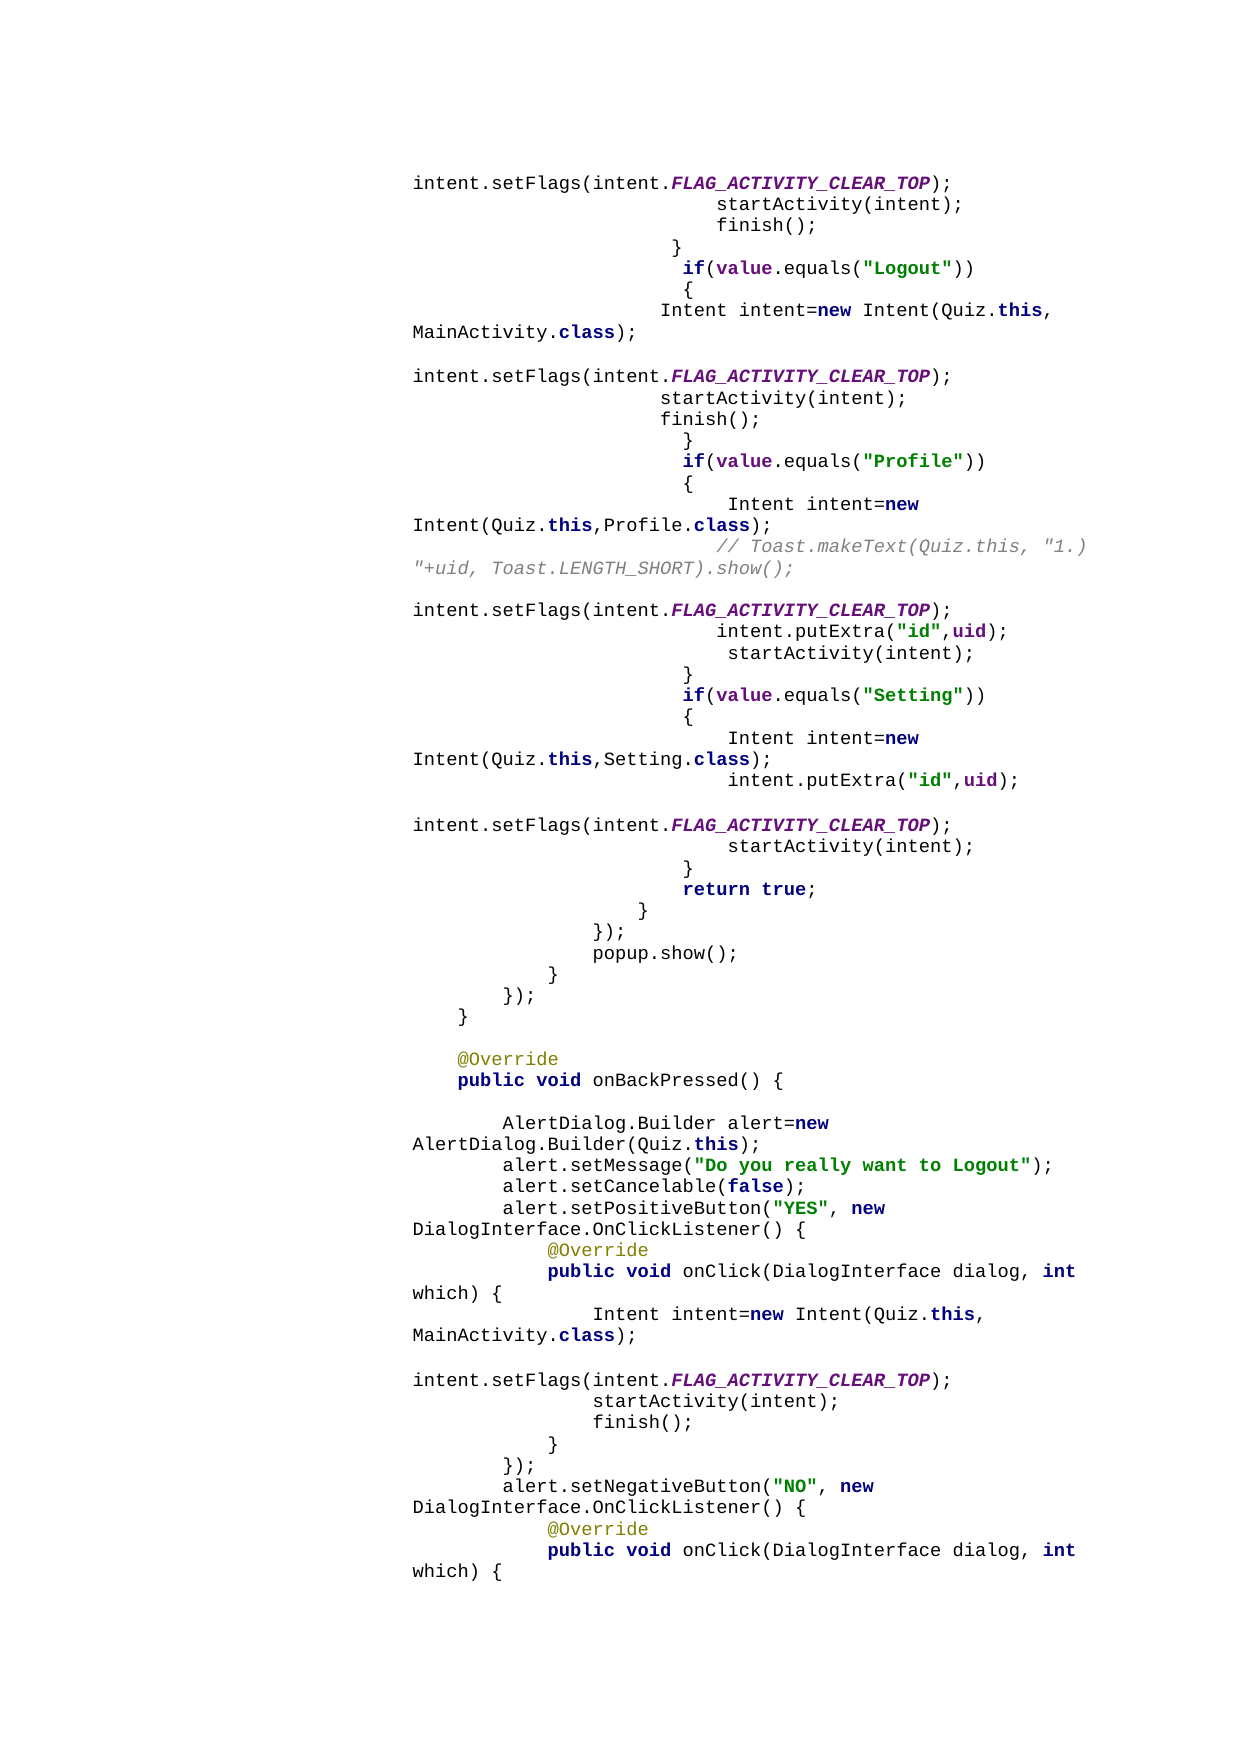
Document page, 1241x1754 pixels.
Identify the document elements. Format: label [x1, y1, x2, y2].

text [412, 150, 1090, 1583]
